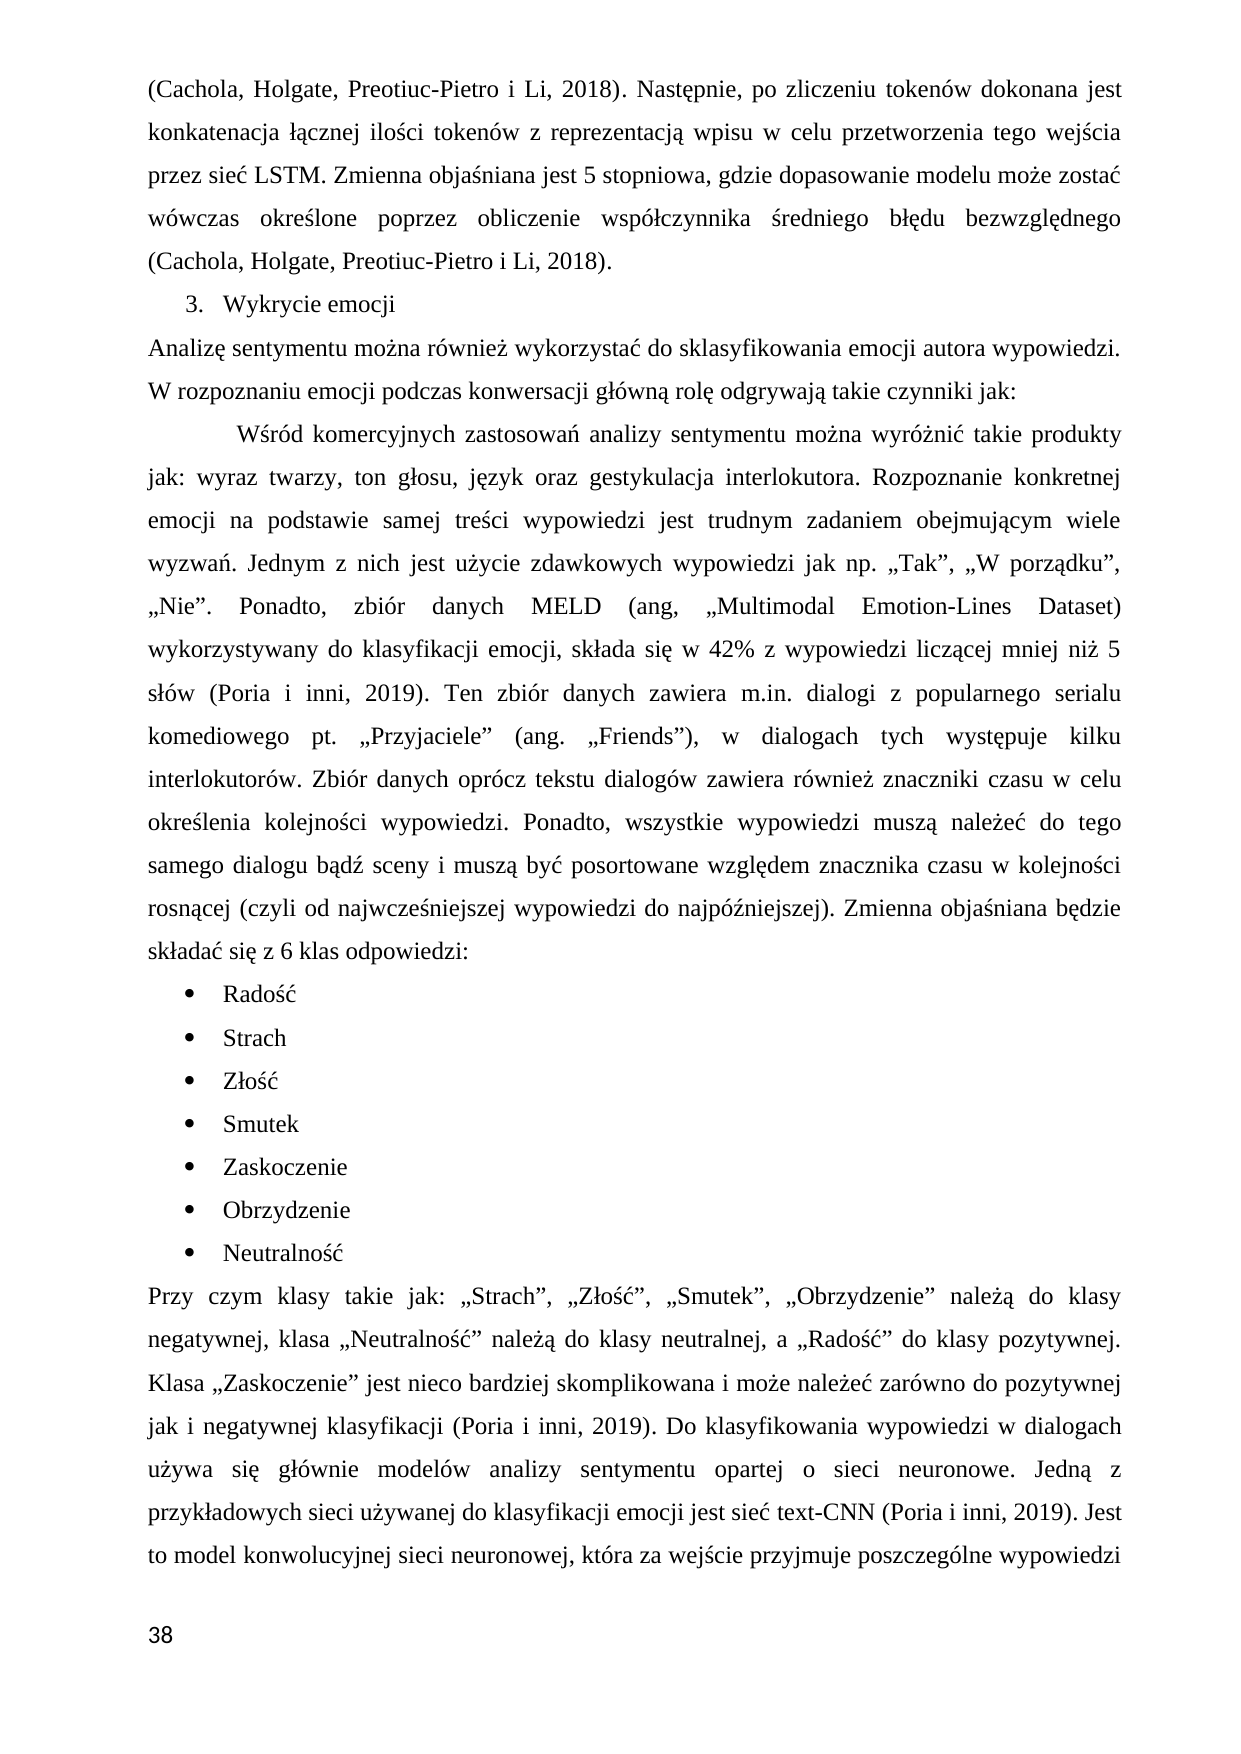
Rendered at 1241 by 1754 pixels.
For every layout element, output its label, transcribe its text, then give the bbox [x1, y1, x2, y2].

list Smutek [185, 1109, 1122, 1138]
list Złość [185, 1066, 1122, 1094]
list Neutralność [185, 1238, 1122, 1267]
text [148, 74, 1122, 275]
text Wśród komercyjnych zastosowań analizy sentymentu można wyróżnić takie produkty jak: wyraz twarzy, ton głosu, język oraz gestykulacja interlokutora. Rozpoznanie konkretnej emocji na podstawie samej treści wypowiedzi jest trudnym zadaniem obejmującym wiele wyzwań. Jednym z nich jest użycie zdawkowych wypowiedzi jak np. „Tak”, „W porządku”, „Nie”. Ponadto, zbiór danych MELD (ang, „Multimodal Emotion-Lines Dataset) wykorzystywany do klasyfikacji emocji, składa się w 42% z wypowiedzi liczącej mniej niż 5 słów. Ten zbiór danych zawiera m.in. dialogi z popularnego serialu komediowego pt. „Przyjaciele” (ang. „Friends”), w dialogach tych występuje kilku interlokutorów. Zbiór danych oprócz tekstu dialogów zawiera również znaczniki czasu w celu określenia kolejności wypowiedzi. Ponadto, wszystkie wypowiedzi muszą należeć do tego samego dialogu bądź sceny i muszą być posortowane względem znacznika czasu w kolejności rosnącej (czyli od najwcześniejszej wypowiedzi do najpóźniejszej). Zmienna objaśniana będzie składać się z 6 klas odpowiedzi: [148, 419, 1122, 965]
list Wykrycie emocji [185, 289, 1122, 318]
list Zaskoczenie [185, 1152, 1122, 1181]
list Strach [185, 1023, 1122, 1051]
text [148, 1281, 1122, 1569]
list Radość [185, 979, 1122, 1008]
text Analizę sentymentu można również wykorzystać do sklasyfikowania emocji autora wypowiedzi. W rozpoznaniu emocji podczas konwersacji główną rolę odgrywają takie czynniki jak: [148, 333, 1122, 404]
list Obrzydzenie [185, 1195, 1122, 1224]
